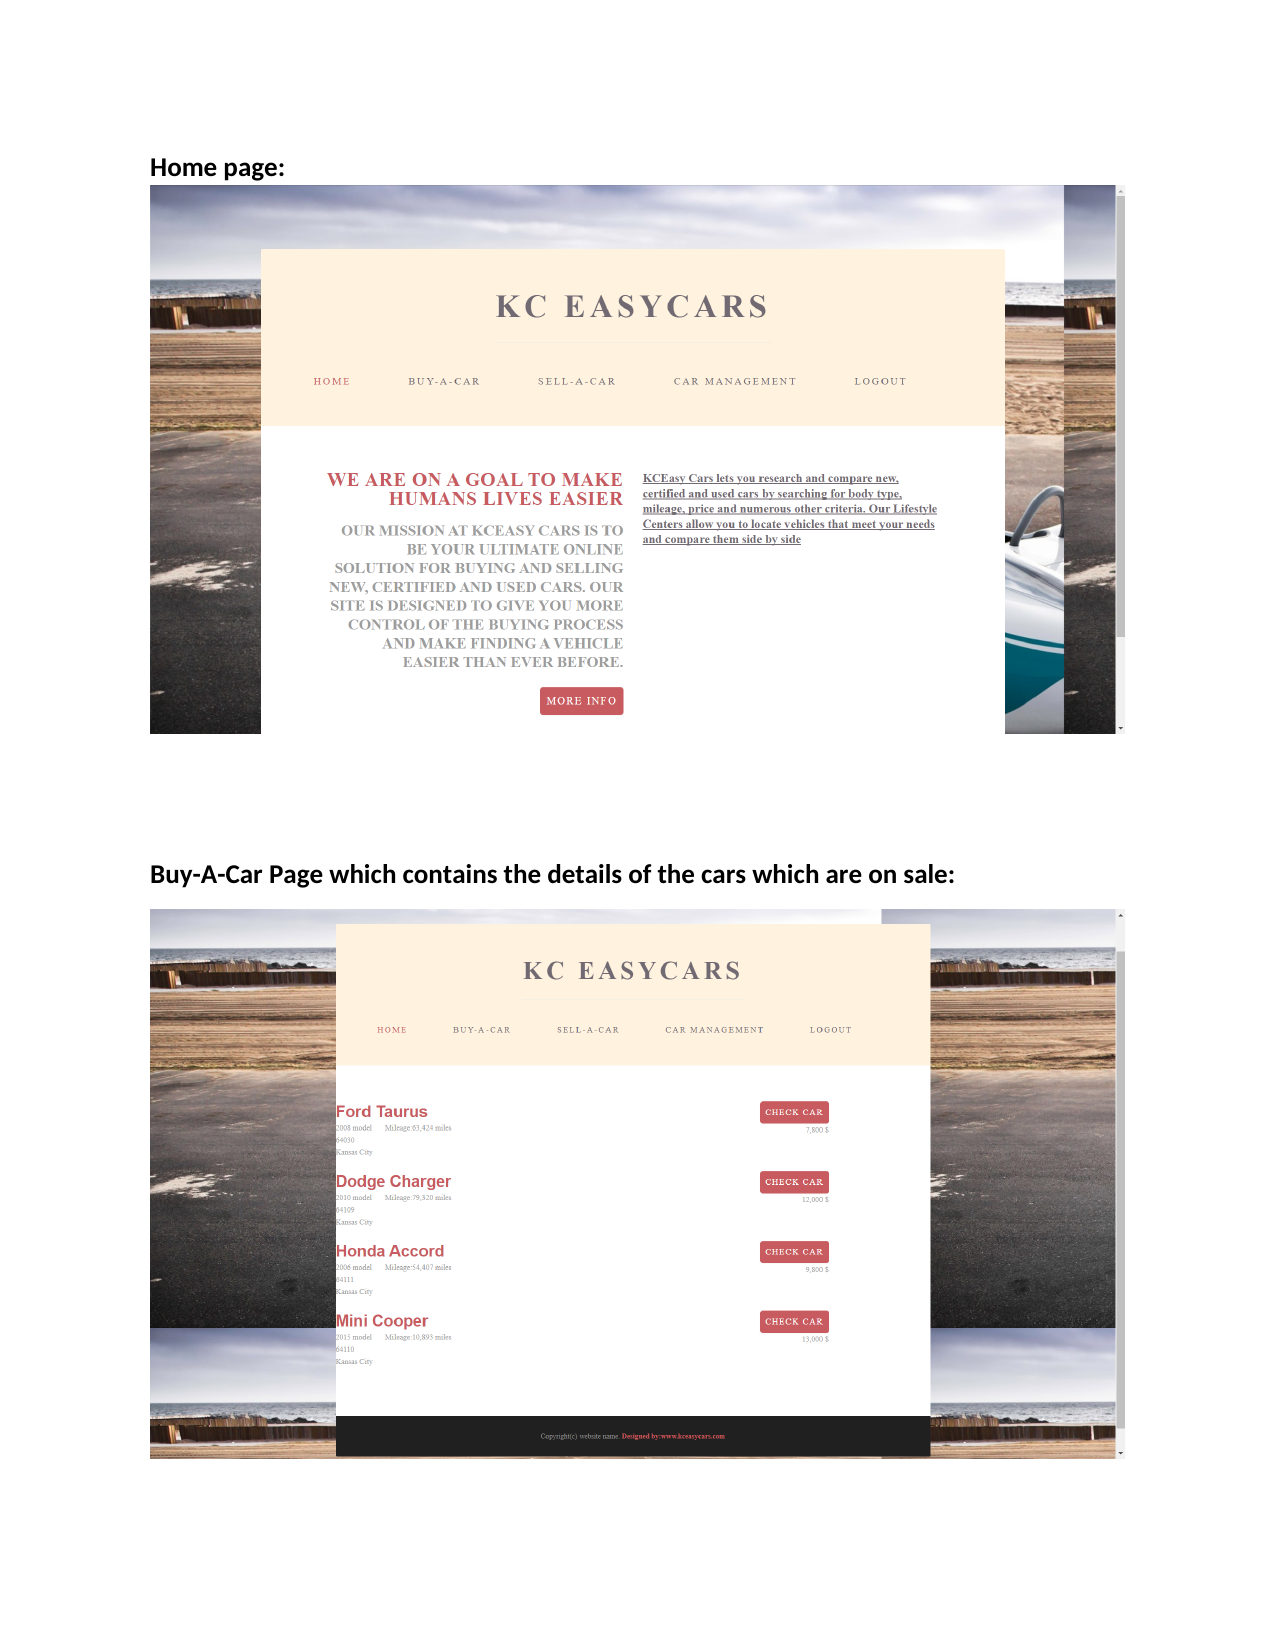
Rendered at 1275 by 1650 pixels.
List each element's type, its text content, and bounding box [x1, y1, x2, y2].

text Buy-A-Car Page which contains the details of the cars which are on sale: [150, 857, 1125, 890]
picture [150, 185, 1125, 734]
text Home page: [150, 150, 1125, 185]
picture [150, 909, 1125, 1459]
